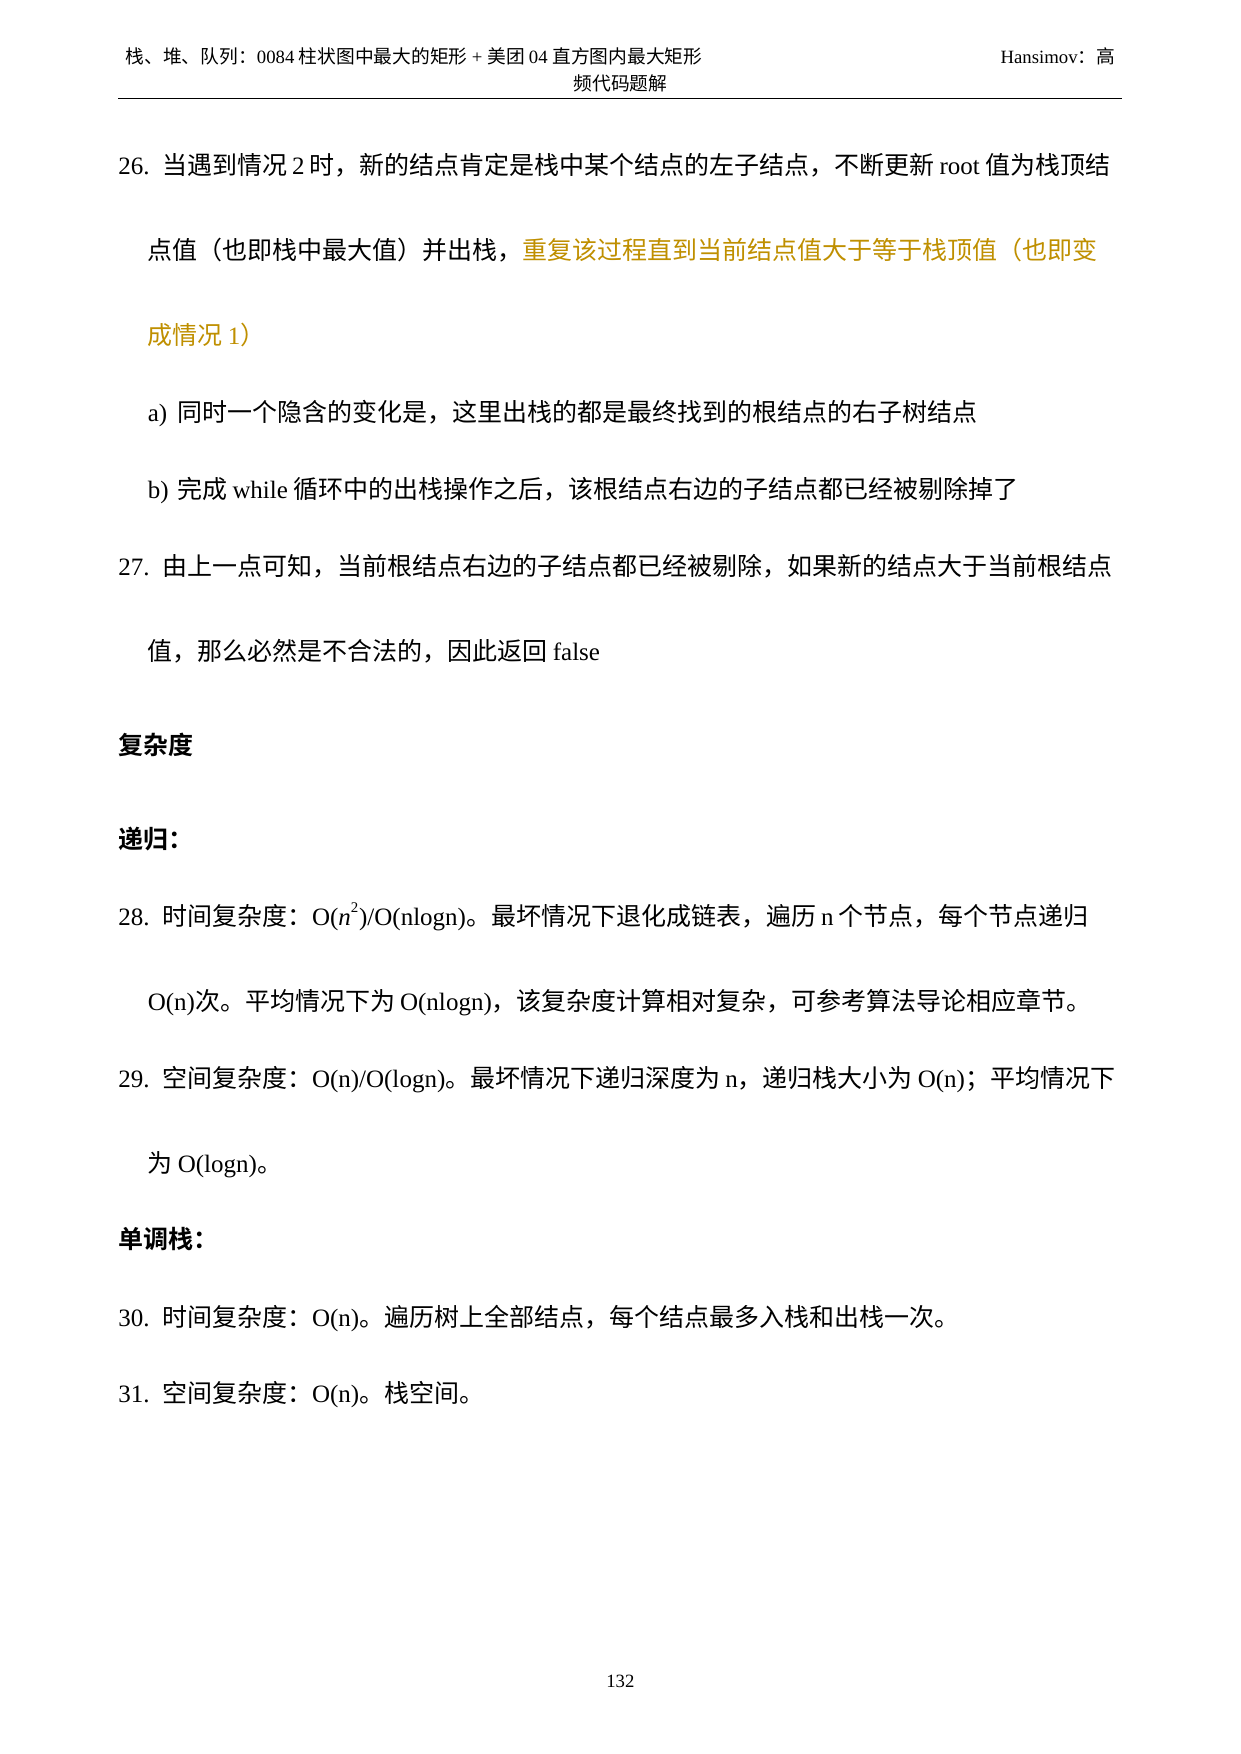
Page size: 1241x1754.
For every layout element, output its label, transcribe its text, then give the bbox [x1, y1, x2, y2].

list 同时一个隐含的变化是，这里出栈的都是最终找到的根结点的右子树结点 [148, 377, 1122, 444]
text 递归： [118, 803, 1122, 871]
list 空间复杂度：O(n)。栈空间。 [118, 1358, 1122, 1426]
text 单调栈： [118, 1204, 1122, 1272]
list 由上一点可知，当前根结点右边的子结点都已经被剔除，如果新的结点大于当前根结点值，那么必然是不合法的，因此返回false [118, 531, 1122, 683]
list 空间复杂度：O(n)/O(logn)。最坏情况下递归深度为n，递归栈大小为O(n)；平均情况下为O(logn)。 [118, 1042, 1122, 1195]
subtitle 复杂度 [118, 709, 1097, 777]
list 当遇到情况2时，新的结点肯定是栈中某个结点的左子结点，不断更新root值为栈顶结点值（也即栈中最大值）并出栈，重复该过程直到当前结点值大于等于栈顶值（也即变成情况1） [118, 130, 1122, 368]
list 完成while循环中的出栈操作之后，该根结点右边的子结点都已经被剔除掉了 [148, 454, 1122, 522]
list 时间复杂度：O()/O(nlogn)。最坏情况下退化成链表，遍历n个节点，每个节点递归O(n)次。平均情况下为O(nlogn)，该复杂度计算相对复杂，可参考算法导论相应章节。 [118, 880, 1122, 1033]
list 时间复杂度：O(n)。遍历树上全部结点，每个结点最多入栈和出栈一次。 [118, 1281, 1122, 1349]
